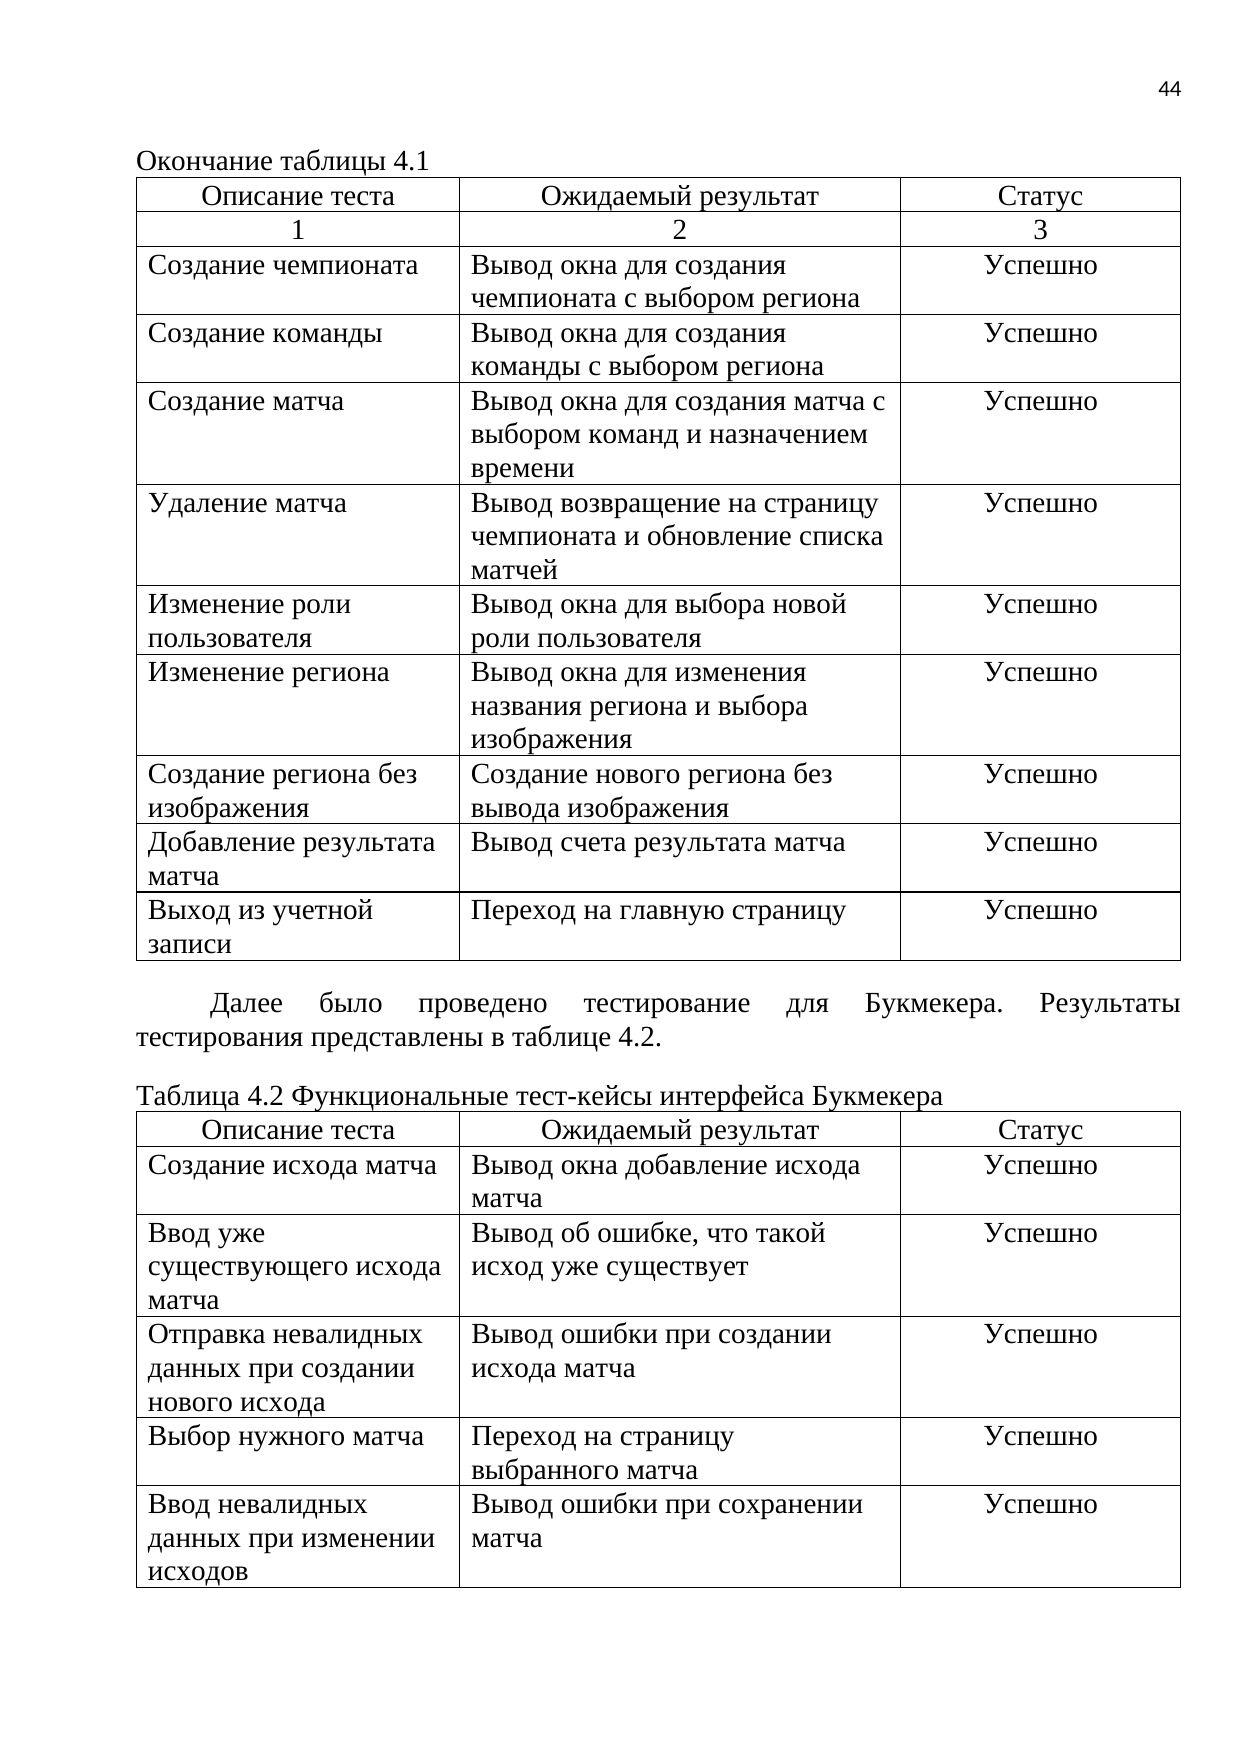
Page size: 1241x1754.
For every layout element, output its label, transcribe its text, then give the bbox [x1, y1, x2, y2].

table_cell Успешно [901, 383, 1180, 484]
table_cell Переход на главную страницу [460, 893, 900, 959]
table_cell 2 [460, 212, 900, 246]
table_cell Ввод уже существующего исхода матча [137, 1215, 459, 1316]
table_cell Изменение роли пользователя [137, 586, 459, 653]
table_cell Создание региона без изображения [137, 756, 459, 823]
table_header Статус [901, 1112, 1180, 1146]
text Далее было проведено тестирование для Букмекера. Результаты тестирования представлены в таблице 4.2. [136, 986, 1181, 1053]
table_cell Ввод невалидных данных при изменении исходов [137, 1486, 459, 1587]
table_cell Успешно [901, 893, 1180, 959]
table_header Описание теста [137, 1112, 459, 1146]
table_cell Вывод окна для создания чемпионата с выбором региона [460, 247, 900, 314]
table_cell Вывод об ошибке, что такой исход уже существует [460, 1215, 900, 1316]
table_cell Создание чемпионата [137, 247, 459, 314]
table_cell Создание нового региона без вывода изображения [460, 756, 900, 823]
table_cell Вывод окна добавление исхода матча [460, 1147, 900, 1214]
table_cell Вывод окна для изменения названия региона и выбора изображения [460, 655, 900, 755]
table_cell Успешно [901, 586, 1180, 653]
table_cell Успешно [901, 247, 1180, 314]
text Окончание таблицы 4.1 [136, 143, 1181, 177]
table_header Ожидаемый результат [460, 1112, 900, 1146]
table_cell Вывод окна для создания команды с выбором региона [460, 315, 900, 382]
table_cell Удаление матча [137, 485, 459, 585]
table_cell Вывод ошибки при сохранении матча [460, 1486, 900, 1587]
table_cell Вывод окна для выбора новой роли пользователя [460, 586, 900, 653]
table_header Описание теста [137, 178, 459, 211]
table_cell Изменение региона [137, 655, 459, 755]
table_cell Успешно [901, 1147, 1180, 1214]
table_cell Вывод окна для создания матча с выбором команд и назначением времени [460, 383, 900, 484]
table_cell Успешно [901, 485, 1180, 585]
table_cell Отправка невалидных данных при создании нового исхода [137, 1317, 459, 1417]
table_cell Успешно [901, 655, 1180, 755]
table_cell Успешно [901, 1418, 1180, 1485]
table_cell Успешно [901, 1317, 1180, 1417]
table_cell Успешно [901, 824, 1180, 891]
table_cell Создание матча [137, 383, 459, 484]
table_cell Добавление результата матча [137, 824, 459, 891]
table_cell Вывод возвращение на страницу чемпионата и обновление списка матчей [460, 485, 900, 585]
table_cell 3 [901, 212, 1180, 246]
text Таблица 4.2 Функциональные тест-кейсы интерфейса Букмекера [136, 1078, 1181, 1111]
table_cell Успешно [901, 1486, 1180, 1587]
table_cell 1 [137, 212, 459, 246]
table_cell Выход из учетной записи [137, 893, 459, 959]
table_cell Вывод счета результата матча [460, 824, 900, 891]
table_cell Создание команды [137, 315, 459, 382]
table_cell Успешно [901, 1215, 1180, 1316]
table_cell Успешно [901, 315, 1180, 382]
table_cell Вывод ошибки при создании исхода матча [460, 1317, 900, 1417]
table_cell Переход на страницу выбранного матча [460, 1418, 900, 1485]
table_header Ожидаемый результат [460, 178, 900, 211]
table_header Статус [901, 178, 1180, 211]
table_cell Создание исхода матча [137, 1147, 459, 1214]
table_cell Успешно [901, 756, 1180, 823]
table_cell Выбор нужного матча [137, 1418, 459, 1485]
